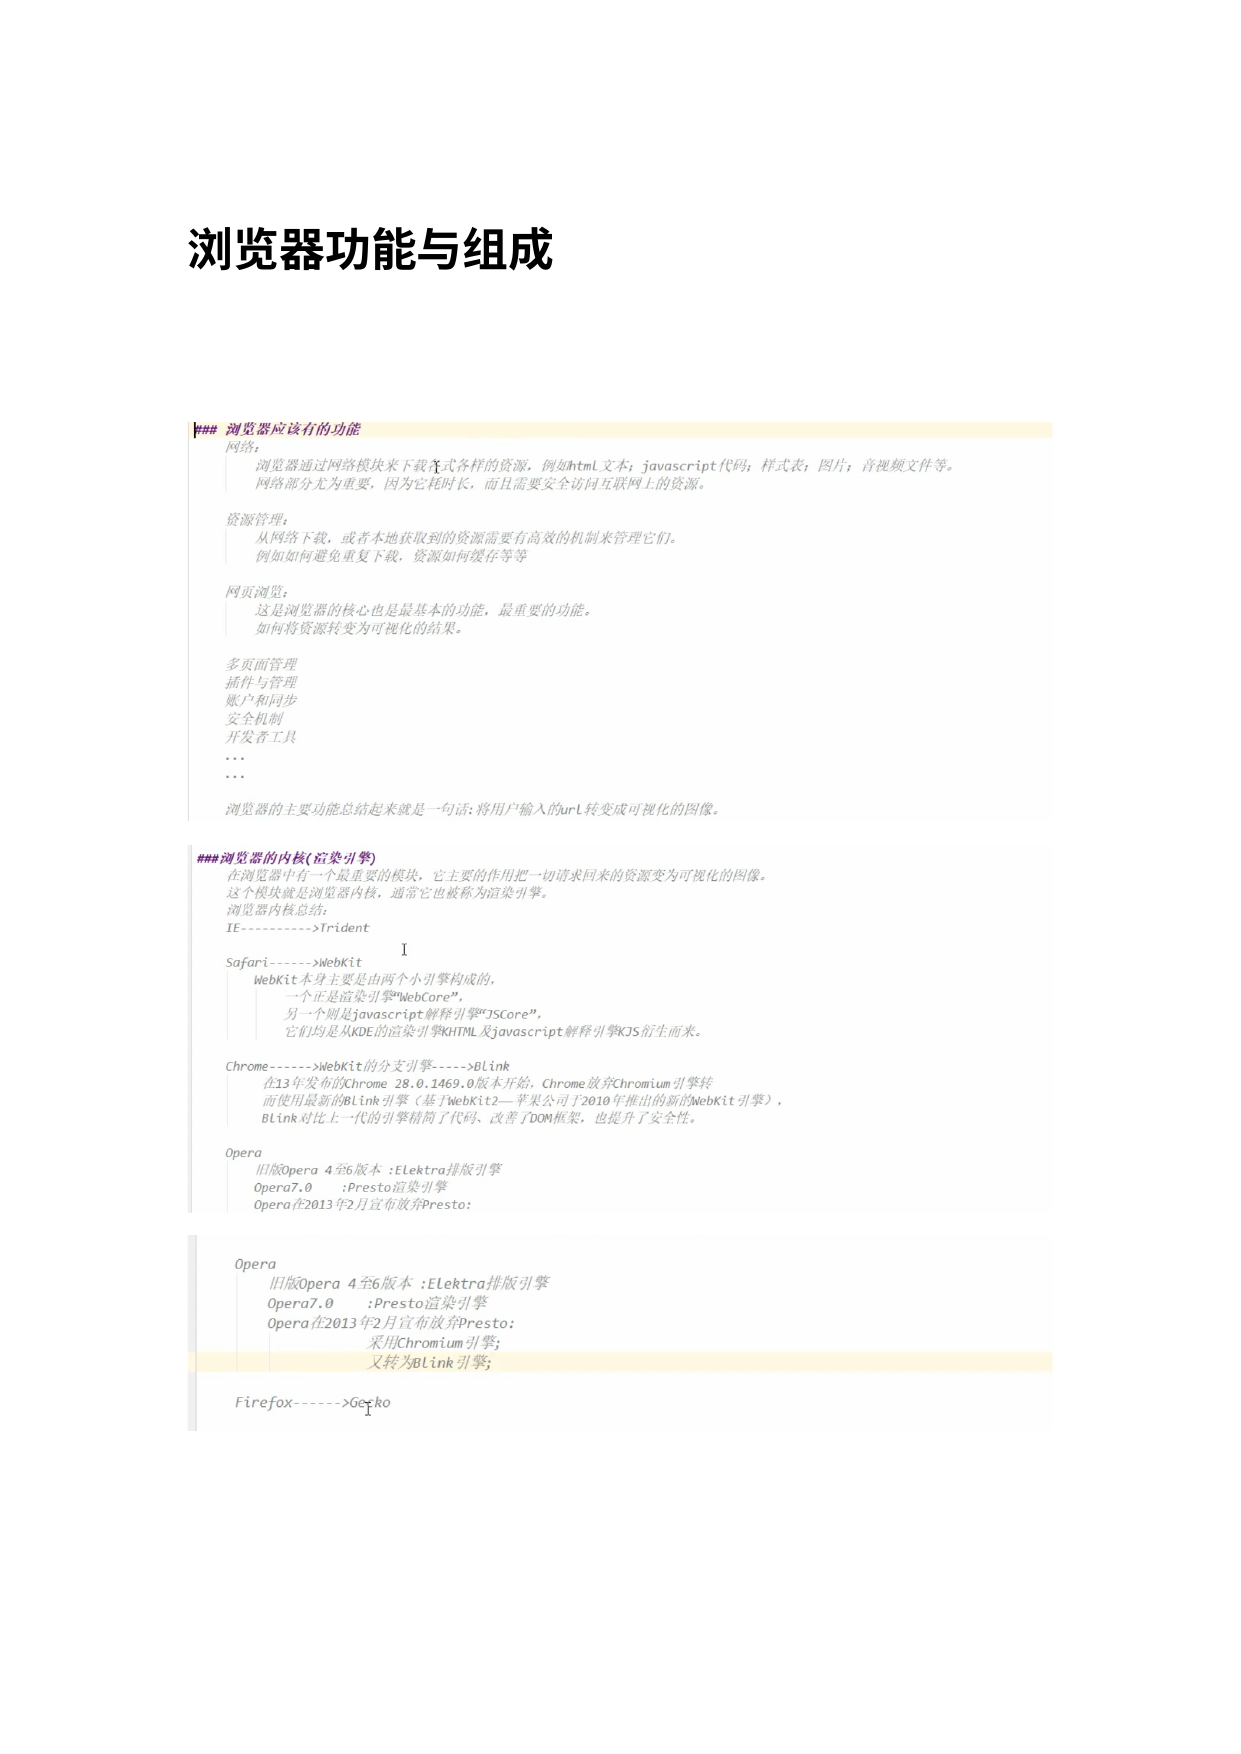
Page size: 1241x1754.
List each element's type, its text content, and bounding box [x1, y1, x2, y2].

picture [187, 845, 1053, 1213]
picture [187, 1235, 1053, 1431]
subtitle 浏览器功能与组成 [187, 197, 1053, 295]
picture [187, 422, 1053, 821]
